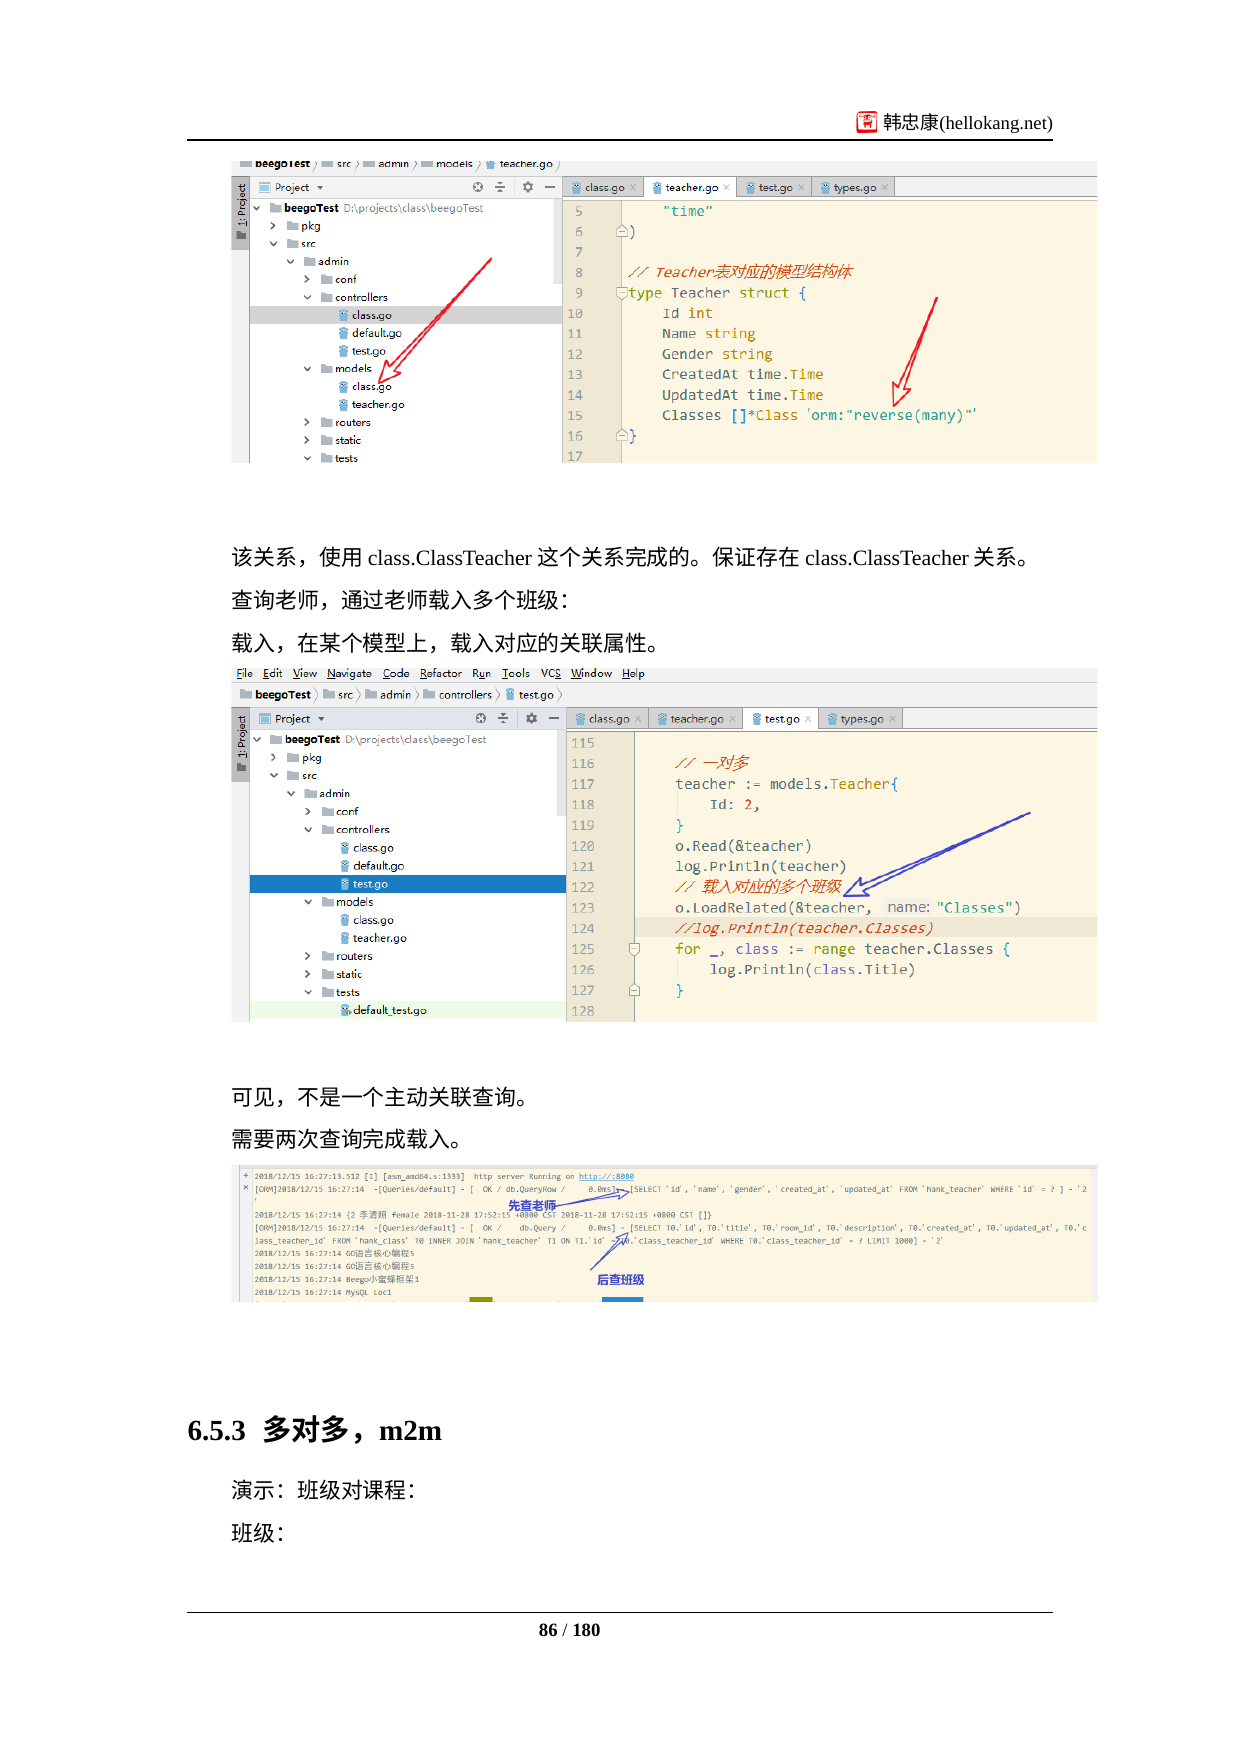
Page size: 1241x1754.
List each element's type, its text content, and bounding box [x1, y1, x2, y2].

text 该关系，使用 class.ClassTeacher 这个关系完成的。保证存在 class.ClassTeacher关系。 [187, 539, 1053, 572]
text 可见，不是一个主动关联查询。 [187, 1079, 1053, 1112]
text 查询老师，通过老师载入多个班级： [187, 582, 1053, 615]
text 班级： [187, 1516, 1053, 1548]
text 载入，在某个模型上，载入对应的关联属性。 [187, 625, 1053, 658]
picture [231, 1165, 1098, 1302]
picture [231, 161, 1098, 463]
subtitle 多对多，m2m [187, 1395, 1053, 1460]
text 需要两次查询完成载入。 [187, 1122, 1053, 1154]
picture [231, 668, 1098, 1022]
picture [856, 111, 878, 133]
text 演示：班级对课程： [187, 1473, 1053, 1505]
